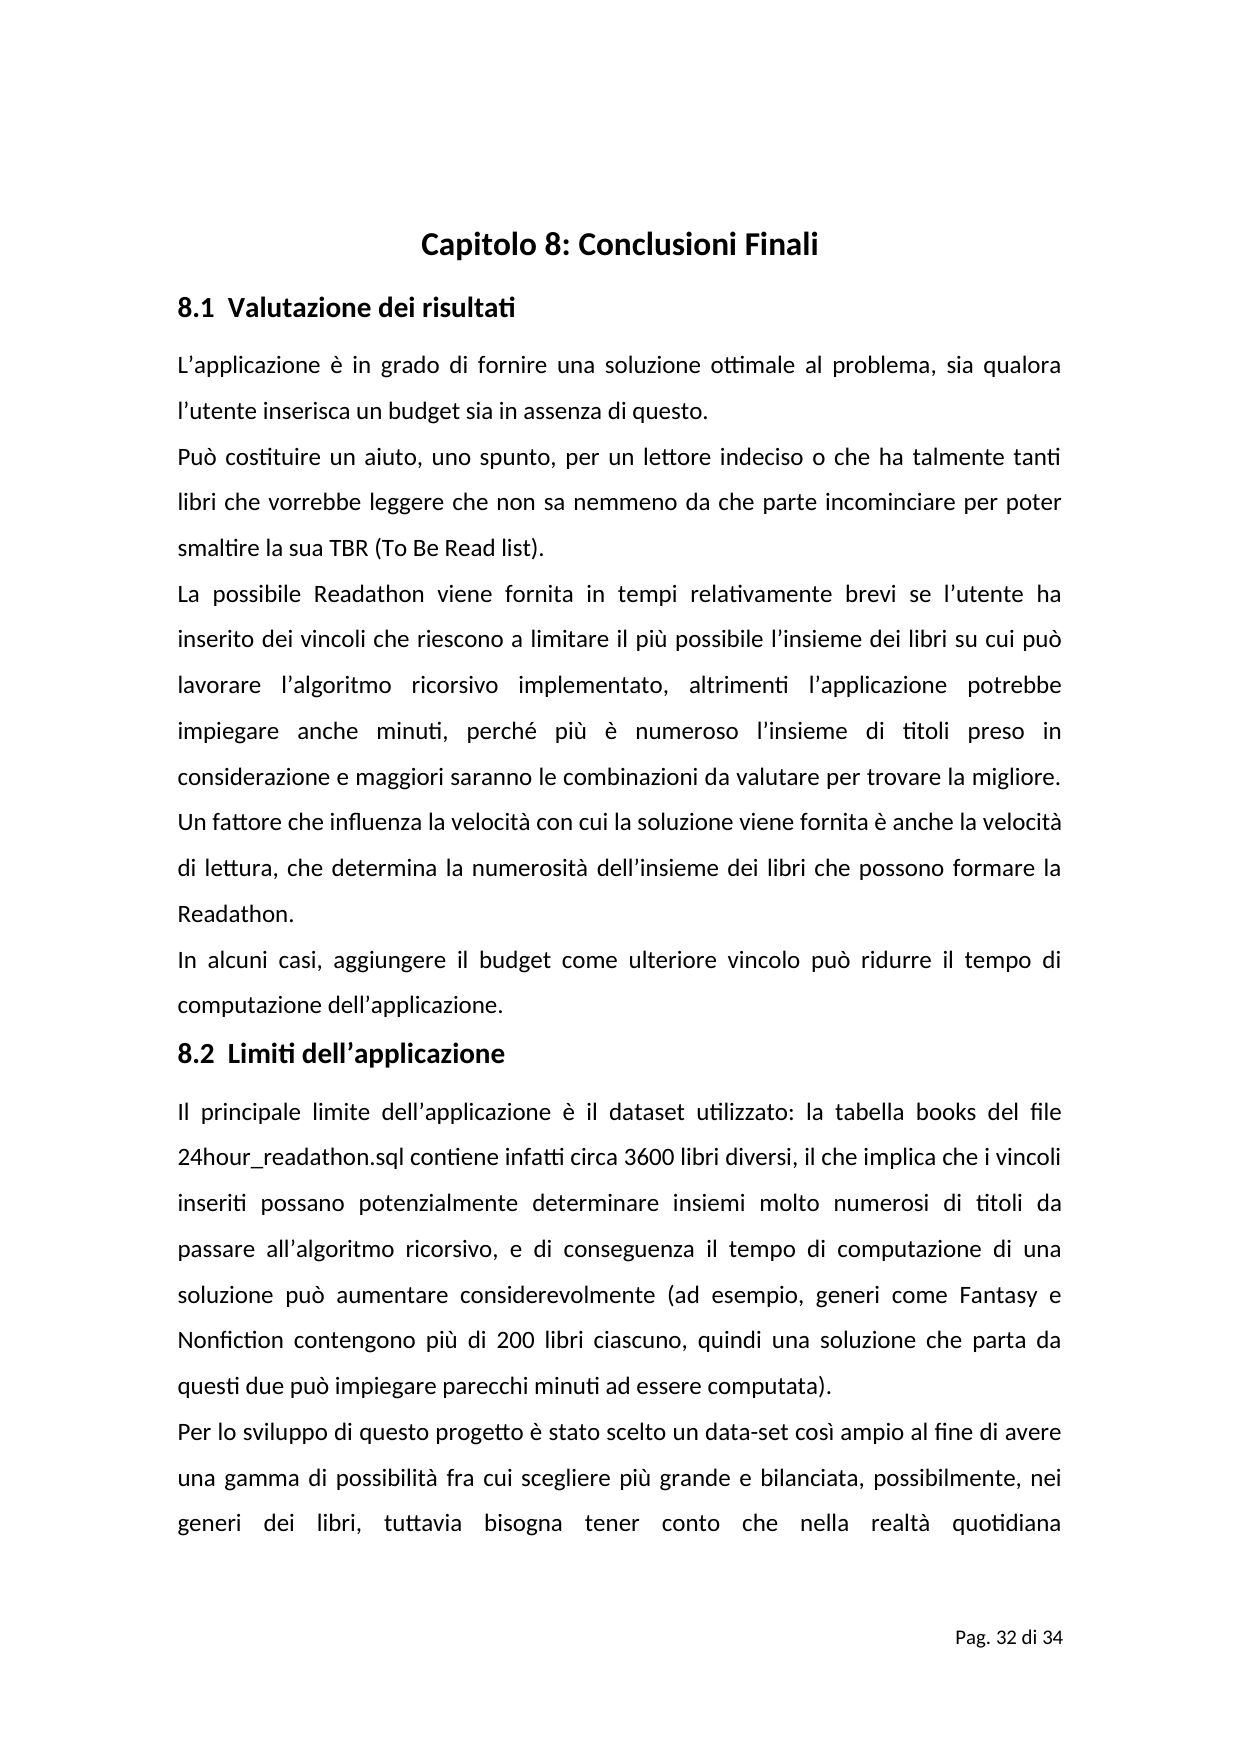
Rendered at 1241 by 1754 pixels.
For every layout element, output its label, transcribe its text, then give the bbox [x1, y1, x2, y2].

text Il principale limite dell’applicazione è il dataset utilizzato: la tabella books del file 24hour_readathon.sql contiene infatti circa 3600 libri diversi, il che implica che i vincoli inseriti possano potenzialmente determinare insiemi molto numerosi di titoli da passare all’algoritmo ricorsivo, e di conseguenza il tempo di computazione di una soluzione può aumentare considerevolmente (ad esempio, generi come Fantasy e Nonfiction contengono più di 200 libri ciascuno, quindi una soluzione che parta da questi due può impiegare parecchi minuti ad essere computata). [177, 1096, 1063, 1401]
subtitle Valutazione dei risultati [177, 289, 1063, 324]
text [177, 1416, 1063, 1538]
text L’applicazione è in grado di fornire una soluzione ottimale al problema, sia qualora l’utente inserisca un budget sia in assenza di questo. [177, 349, 1063, 426]
text In alcuni casi, aggiungere il budget come ulteriore vincolo può ridurre il tempo di computazione dell’applicazione. [177, 944, 1063, 1020]
text La possibile Readathon viene fornita in tempi relativamente brevi se l’utente ha inserito dei vincoli che riescono a limitare il più possibile l’insieme dei libri su cui può lavorare l’algoritmo ricorsivo implementato, altrimenti l’applicazione potrebbe impiegare anche minuti, perché più è numeroso l’insieme di titoli preso in considerazione e maggiori saranno le combinazioni da valutare per trovare la migliore. Un fattore che influenza la velocità con cui la soluzione viene fornita è anche la velocità di lettura, che determina la numerosità dell’insieme dei libri che possono formare la Readathon. [177, 578, 1063, 928]
subtitle Limiti dell’applicazione [177, 1035, 1063, 1071]
text Può costituire un aiuto, uno spunto, per un lettore indeciso o che ha talmente tanti libri che vorrebbe leggere che non sa nemmeno da che parte incominciare per poter smaltire la sua TBR (To Be Read list). [177, 441, 1063, 563]
subtitle Conclusioni Finali [177, 223, 1063, 264]
